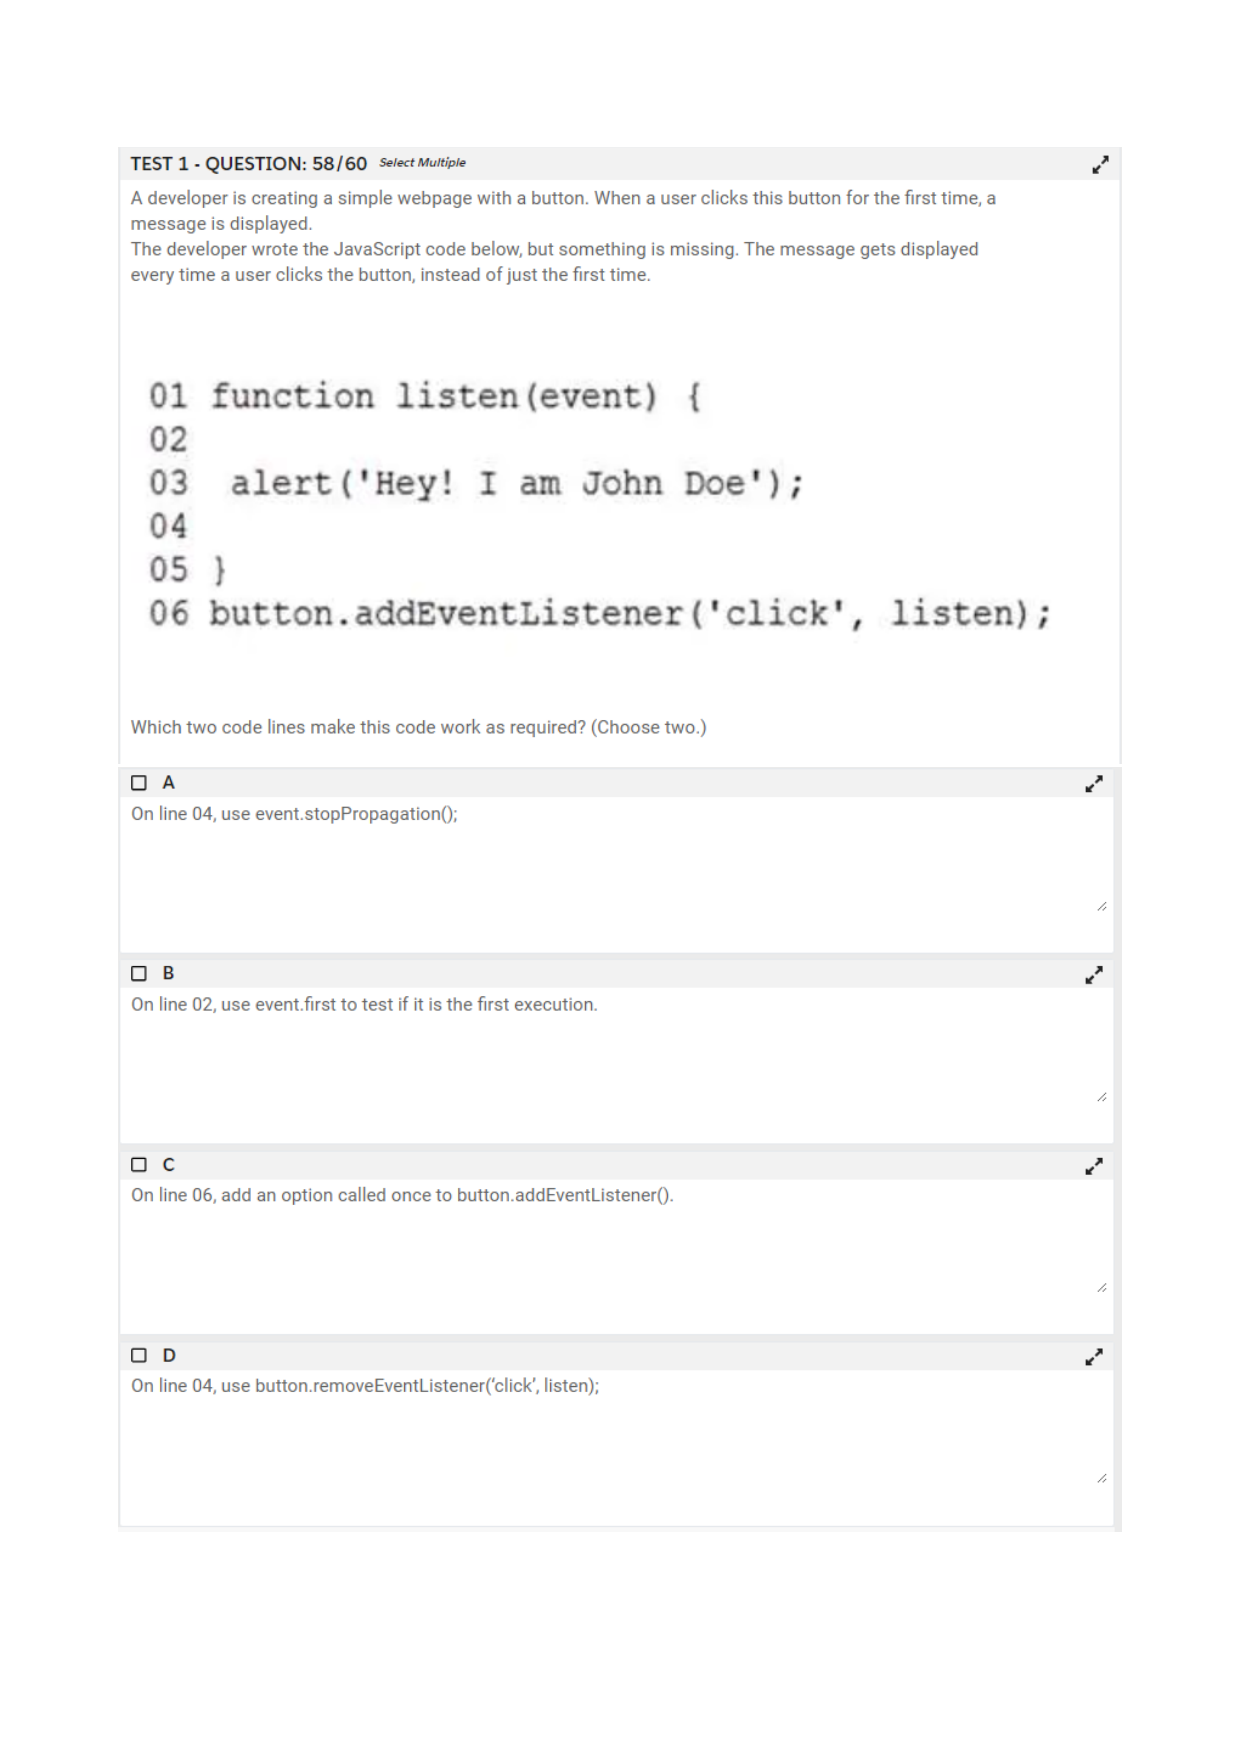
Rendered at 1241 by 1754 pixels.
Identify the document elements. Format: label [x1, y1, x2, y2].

picture [118, 767, 1122, 1532]
picture [118, 147, 1122, 764]
